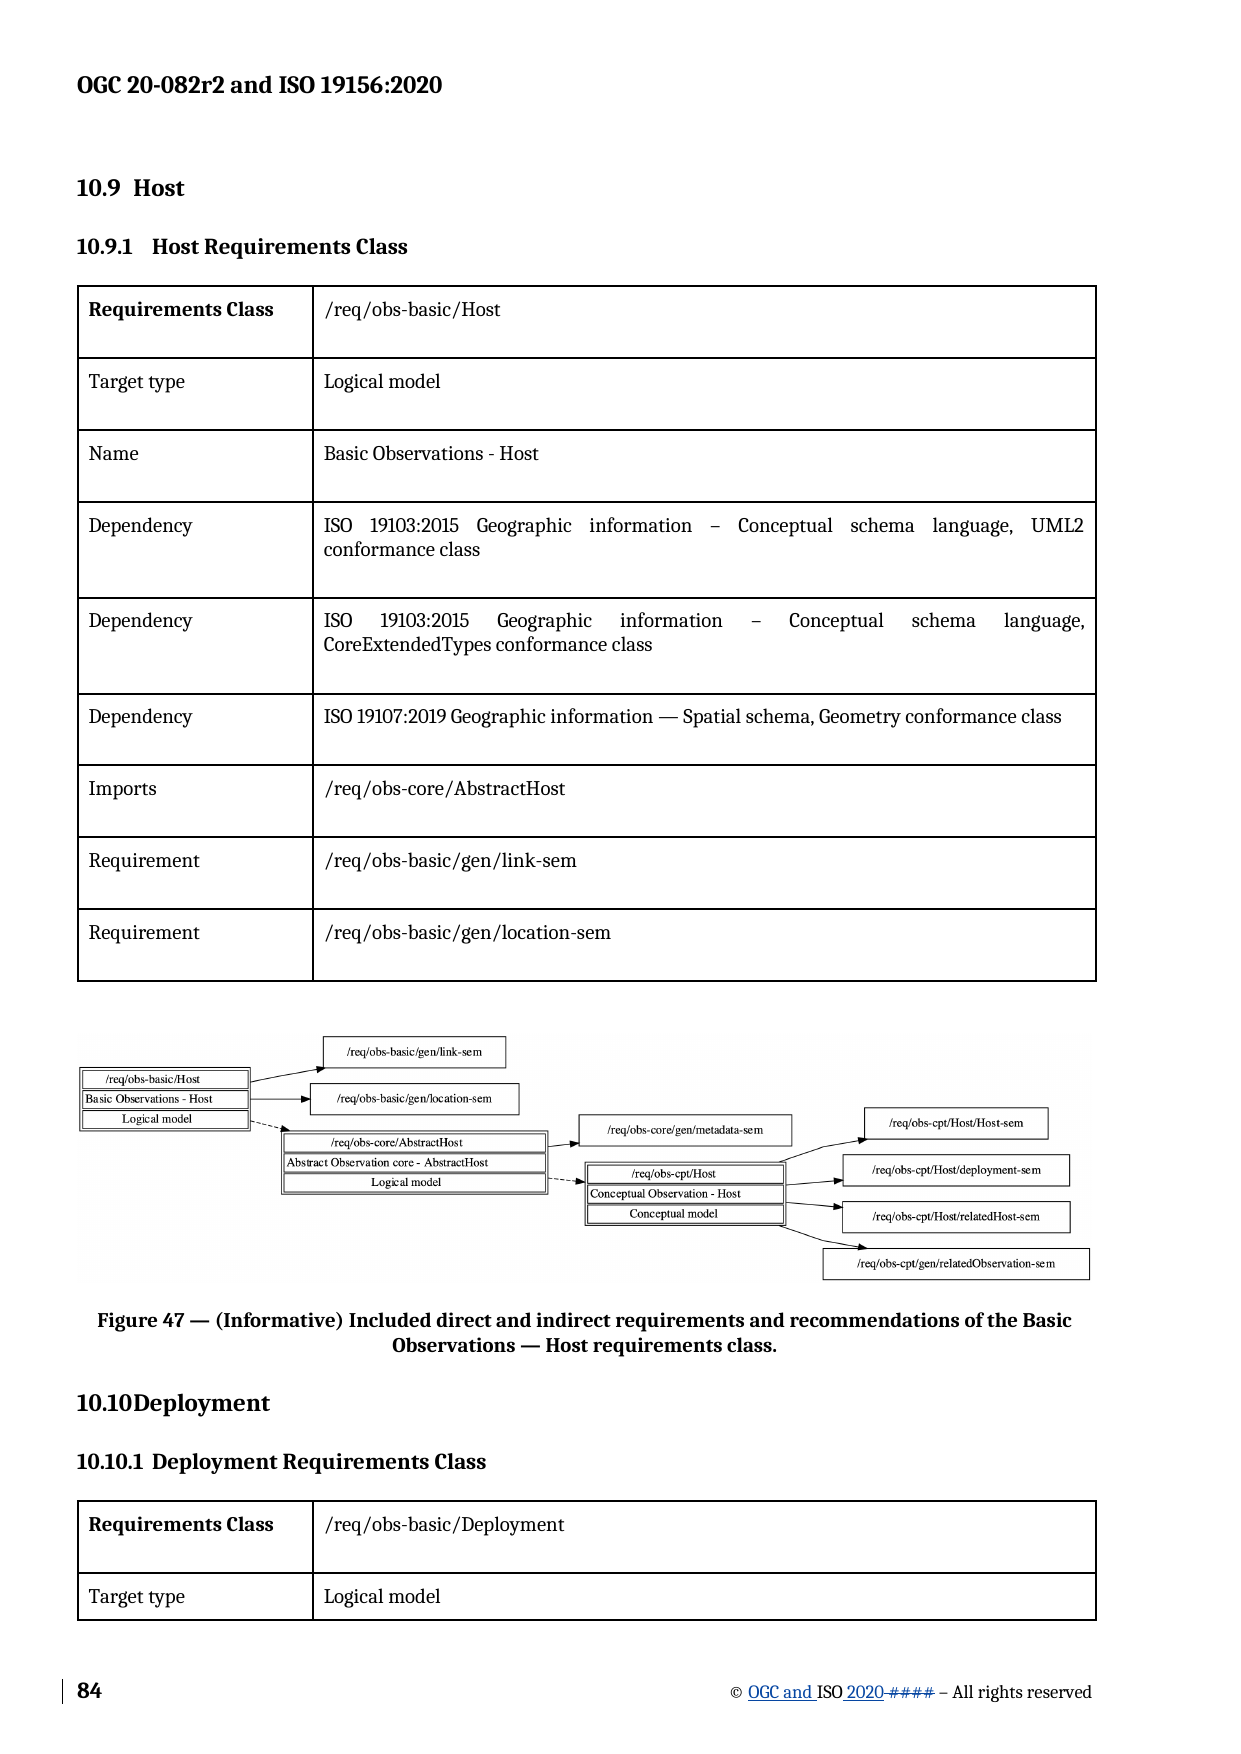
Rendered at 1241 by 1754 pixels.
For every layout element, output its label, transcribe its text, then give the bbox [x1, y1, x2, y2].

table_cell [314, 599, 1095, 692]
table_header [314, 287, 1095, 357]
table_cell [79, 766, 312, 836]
subtitle Deployment Requirements Class [77, 1449, 1092, 1475]
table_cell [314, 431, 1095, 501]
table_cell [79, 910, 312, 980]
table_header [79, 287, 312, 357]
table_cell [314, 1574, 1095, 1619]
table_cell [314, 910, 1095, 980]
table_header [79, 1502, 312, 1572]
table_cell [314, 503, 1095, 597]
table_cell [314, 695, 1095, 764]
subtitle Host Requirements Class [77, 234, 1092, 260]
picture [76, 1033, 1093, 1283]
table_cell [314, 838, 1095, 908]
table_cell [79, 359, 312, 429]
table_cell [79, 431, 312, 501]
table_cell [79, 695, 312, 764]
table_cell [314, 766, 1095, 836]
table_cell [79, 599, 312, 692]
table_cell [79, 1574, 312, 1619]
text Figure 47 — (Informative) Included direct and indirect requirements and recommendations of the Basic Observations — Host requirements class. [77, 1307, 1092, 1357]
subtitle Host [77, 174, 1092, 203]
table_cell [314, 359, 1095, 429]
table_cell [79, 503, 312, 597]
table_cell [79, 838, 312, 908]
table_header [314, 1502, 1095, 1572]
subtitle Deployment [77, 1389, 1092, 1417]
